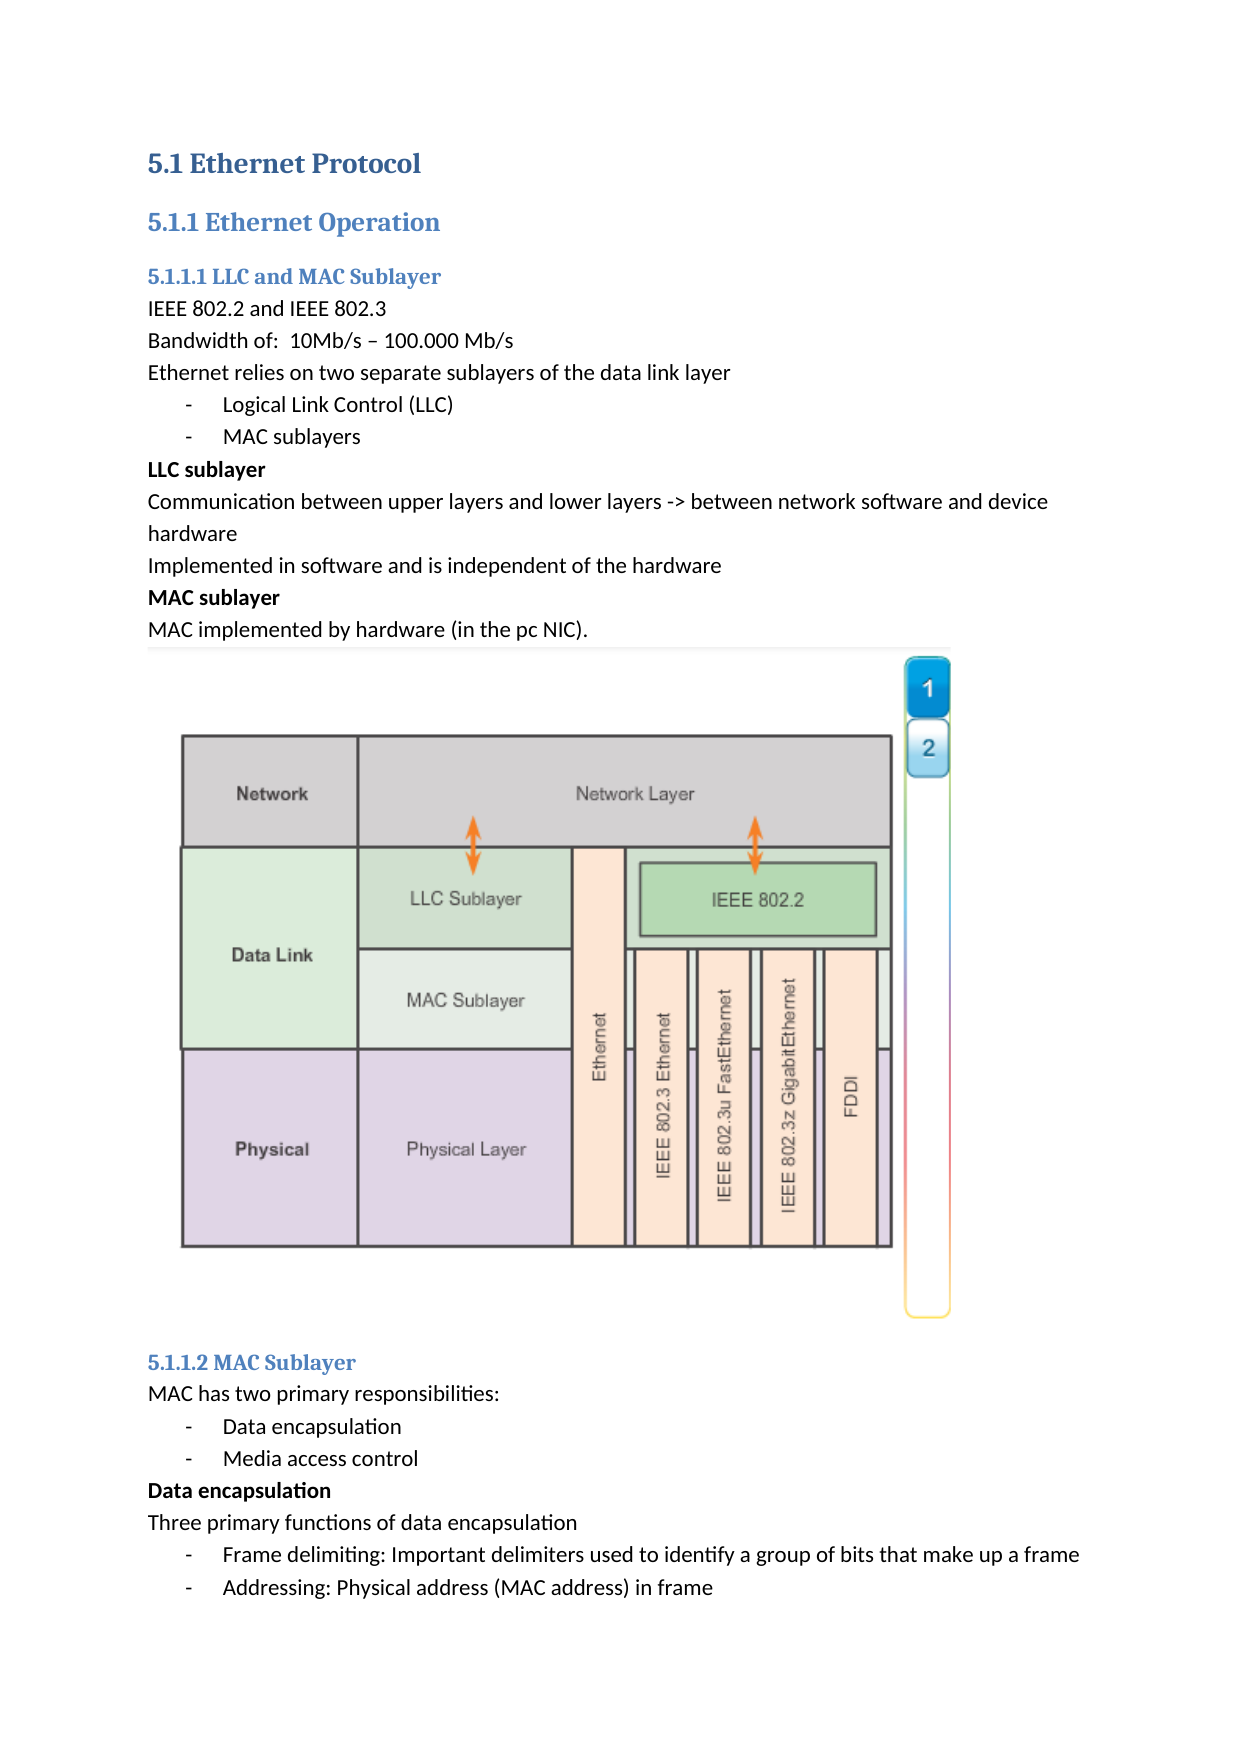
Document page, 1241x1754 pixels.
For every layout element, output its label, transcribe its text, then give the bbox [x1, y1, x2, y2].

list Media access control [185, 1444, 1093, 1472]
text MAC sublayer [148, 583, 1093, 611]
text MAC implemented by hardware (in the pc NIC). [148, 616, 1093, 644]
list Logical Link Control (LLC) [185, 390, 1093, 418]
subtitle 5.1.1.2 MAC Sublayer [148, 1349, 1093, 1376]
subtitle 5.1.1.1 LLC and MAC Sublayer [148, 263, 1093, 290]
text Communication between upper layers and lower layers -> between network software and device hardware [148, 487, 1093, 547]
list Data encapsulation [185, 1412, 1093, 1440]
text Ethernet relies on two separate sublayers of the data link layer [148, 358, 1093, 386]
subtitle 5.1 Ethernet Protocol [148, 148, 1093, 181]
text IEEE 802.2 and IEEE 802.3 [148, 294, 1093, 322]
text Data encapsulation [148, 1476, 1093, 1504]
text MAC has two primary responsibilities: [148, 1379, 1093, 1408]
text Three primary functions of data encapsulation [148, 1508, 1093, 1536]
list MAC sublayers [185, 422, 1093, 451]
text Implemented in software and is independent of the hardware [148, 551, 1093, 579]
text LLC sublayer [148, 455, 1093, 483]
subtitle 5.1.1 Ethernet Operation [148, 207, 1093, 238]
list Addressing: Physical address (MAC address) in frame [185, 1573, 1093, 1601]
picture [147, 647, 951, 1325]
list Frame delimiting: Important delimiters used to identify a group of bits that make up a frame [185, 1541, 1093, 1568]
text Bandwidth of: 10Mb/s – 100.000 Mb/s [148, 326, 1093, 354]
